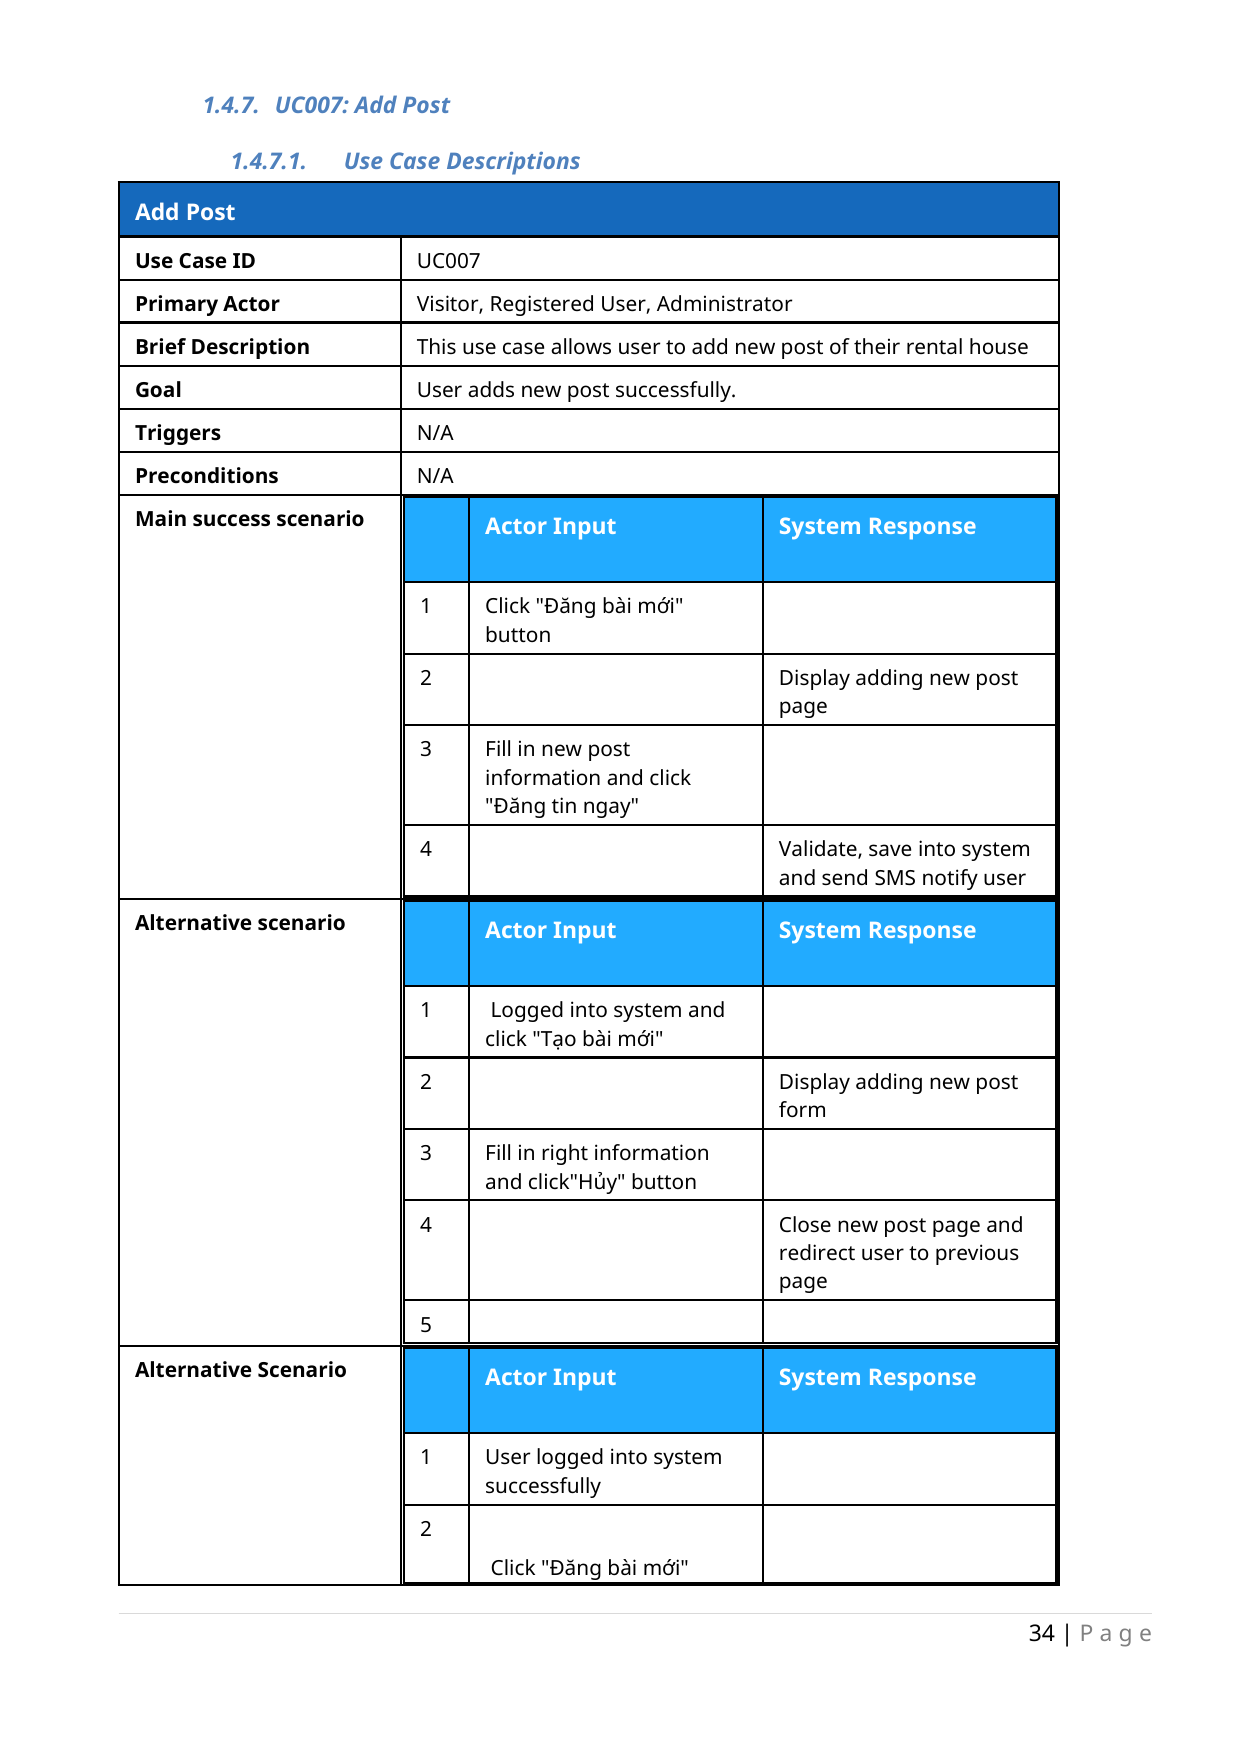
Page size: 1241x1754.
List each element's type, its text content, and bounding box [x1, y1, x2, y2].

table_cell [405, 1506, 468, 1582]
table_cell Use Case ID [120, 238, 400, 278]
table_cell Brief Description [120, 324, 400, 364]
table_cell [405, 1201, 468, 1299]
table_cell [405, 987, 468, 1056]
table_cell [405, 1130, 468, 1199]
table_cell [405, 726, 468, 824]
table_cell [764, 1434, 1055, 1504]
table_cell [405, 1301, 468, 1342]
table_cell [470, 1434, 762, 1504]
table_cell [405, 826, 468, 895]
table_cell [470, 1130, 762, 1199]
table_cell [405, 655, 468, 724]
table_cell N/A [402, 453, 1058, 493]
subtitle Use Case Descriptions [268, 145, 1152, 177]
table_cell [470, 1301, 762, 1342]
table_cell [470, 1201, 762, 1299]
table_cell Preconditions [120, 453, 400, 493]
table_cell Visitor, Registered User, Administrator [402, 281, 1058, 321]
table_cell Goal [120, 367, 400, 407]
table_cell [405, 583, 468, 653]
table_cell [764, 1506, 1055, 1582]
table_cell [764, 1059, 1055, 1128]
table_cell This use case allows user to add new post of their rental house [402, 324, 1058, 364]
table_cell [764, 726, 1055, 824]
table_cell [764, 1301, 1055, 1342]
table_cell [470, 987, 762, 1056]
table_cell [405, 1059, 468, 1128]
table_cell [120, 1347, 400, 1584]
table_cell [764, 826, 1055, 895]
table_cell [764, 1201, 1055, 1299]
table_cell [470, 655, 762, 724]
table_cell N/A [402, 410, 1058, 451]
table_cell [764, 1130, 1055, 1199]
table_cell [470, 1059, 762, 1128]
table_cell Main success scenario [120, 496, 400, 897]
table_cell [405, 1434, 468, 1504]
table_cell [764, 655, 1055, 724]
table_cell User adds new post successfully. [402, 367, 1058, 407]
table_cell Alternative scenario [120, 900, 400, 1344]
table_cell [470, 583, 762, 653]
table_cell [764, 583, 1055, 653]
table_cell [470, 1506, 762, 1582]
table_cell [470, 826, 762, 895]
table_cell Triggers [120, 410, 400, 451]
subtitle UC007: Add Post [231, 88, 1152, 120]
table_cell [764, 987, 1055, 1056]
table_header Add Post [120, 183, 1058, 235]
table_cell Primary Actor [120, 281, 400, 321]
table_cell UC007 [402, 238, 1058, 278]
table_cell [470, 726, 762, 824]
